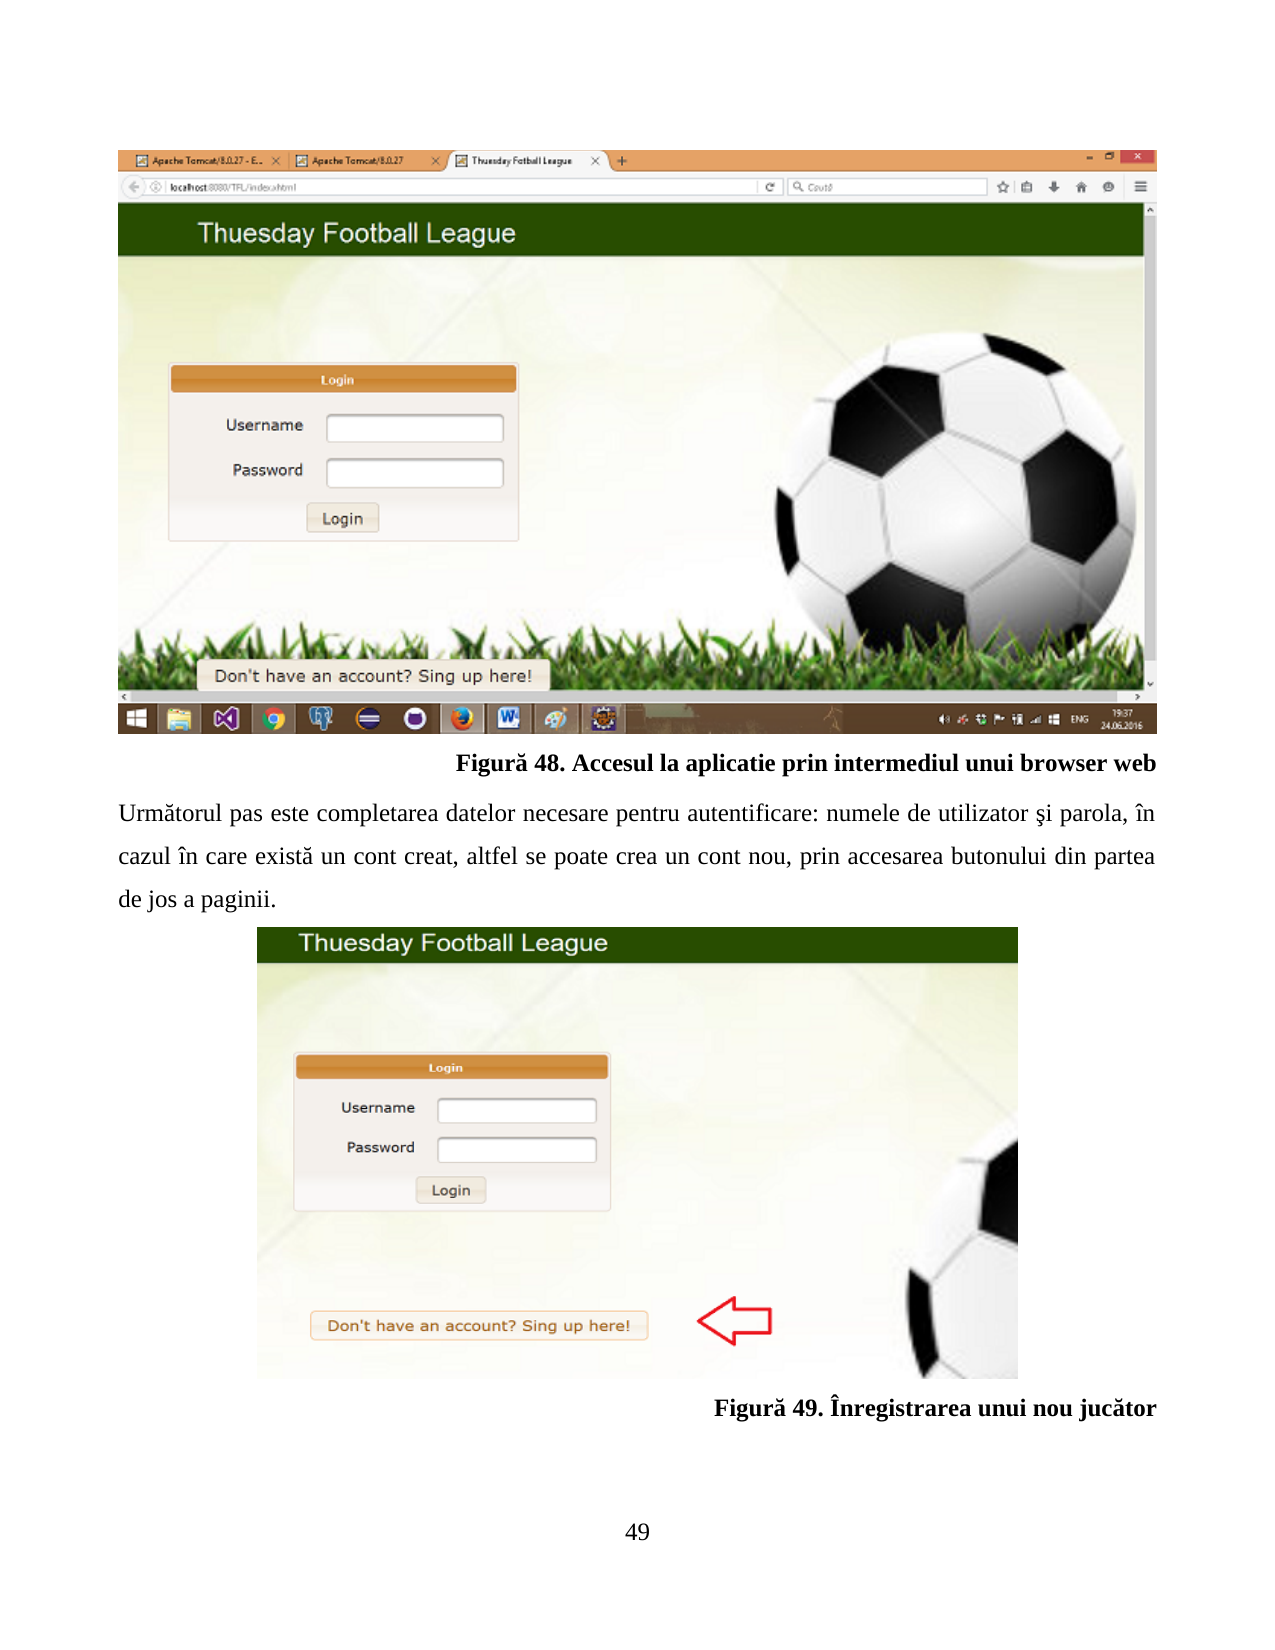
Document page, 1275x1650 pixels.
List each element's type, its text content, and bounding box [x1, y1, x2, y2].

text Următorul pas este completarea datelor necesare pentru autentificare: numele de utilizator şi parola, în cazul în care există un cont creat, altfel se poate crea un cont nou, prin accesarea butonului din partea de jos a paginii. [118, 798, 1157, 913]
text Figură 48. Accesul la aplicatie prin intermediul unui browser web [118, 748, 1157, 777]
picture [257, 927, 1018, 1379]
picture [118, 150, 1157, 734]
text Figură 49. Înregistrarea unui nou jucător [118, 1393, 1157, 1422]
